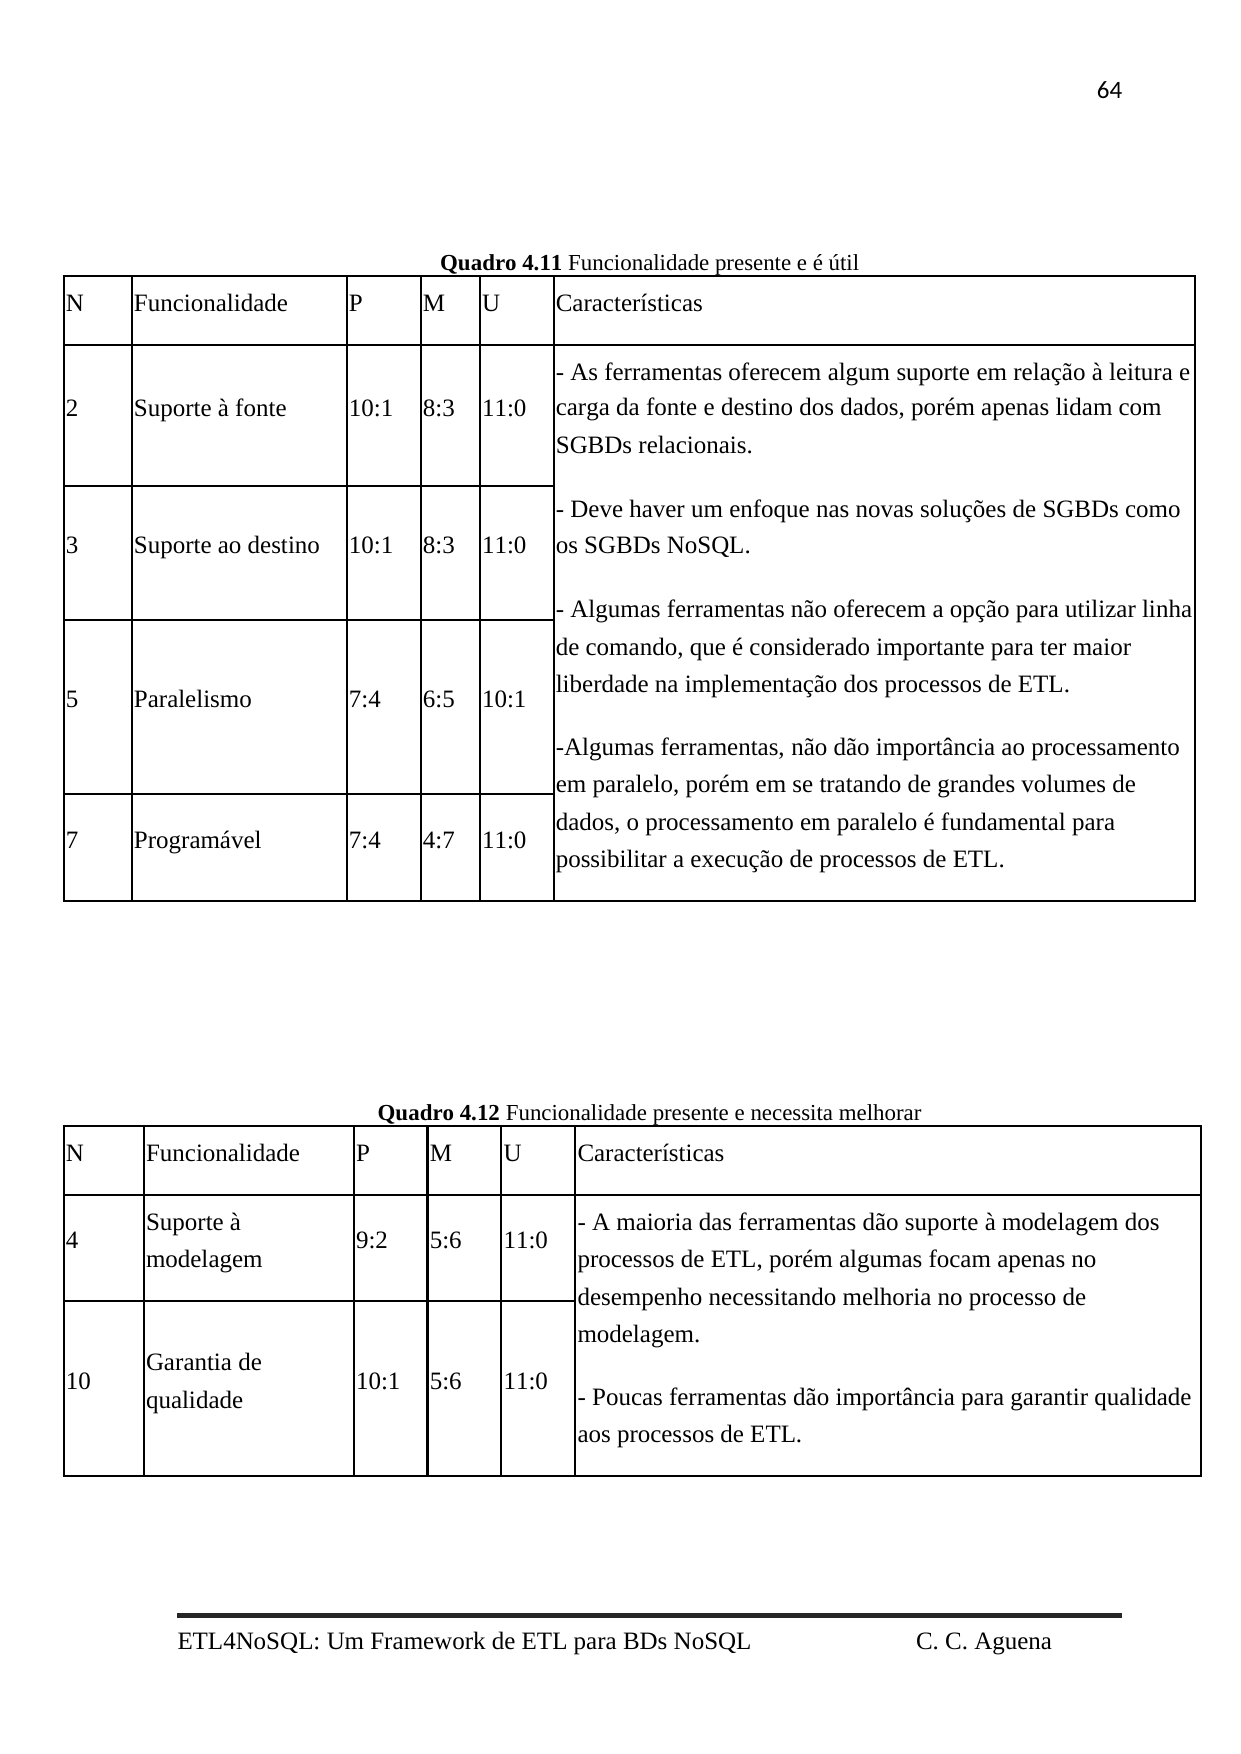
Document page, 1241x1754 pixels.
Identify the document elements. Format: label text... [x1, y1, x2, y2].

table_cell 10:1 [348, 346, 420, 485]
table_cell 4:7 [422, 795, 479, 900]
table_cell - As ferramentas oferecem algum suporte em relação à leitura e carga da fonte e destino dos dados, porém apenas lidam com SGBDs relacionais. - Deve haver um enfoque nas novas soluções de SGBDs como os SGBDs NoSQL. - Algumas ferramentas não oferecem a opção para utilizar linha de comando, que é considerado importante para ter maior liberdade na implementação dos processos de ETL. -Algumas ferramentas, não dão importância ao processamento em paralelo, porém em se tratando de grandes volumes de dados, o processamento em paralelo é fundamental para possibilitar a execução de processos de ETL. [555, 346, 1194, 900]
table_header Funcionalidade [133, 277, 346, 344]
table_header P [355, 1127, 426, 1194]
table_cell Suporte à modelagem [145, 1196, 353, 1300]
table_cell 11:0 [481, 346, 553, 485]
table_cell 11:0 [481, 487, 553, 619]
table_cell Garantia de qualidade [145, 1302, 353, 1475]
table_header M [422, 277, 479, 344]
table_header P [348, 277, 420, 344]
table_cell 5:6 [429, 1302, 500, 1475]
table_cell 11:0 [502, 1302, 574, 1475]
table_cell 5:6 [429, 1196, 500, 1300]
table_header N [65, 277, 131, 344]
table_cell 10 [65, 1302, 143, 1475]
table_cell 8:3 [422, 346, 479, 485]
table_cell 7 [65, 795, 131, 900]
table_cell 8:3 [422, 487, 479, 619]
table_cell 2 [65, 346, 131, 485]
table_cell Programável [133, 795, 346, 900]
table_cell 9:2 [355, 1196, 426, 1300]
table_cell 4 [65, 1196, 143, 1300]
table_cell 11:0 [481, 795, 553, 900]
table_cell 10:1 [348, 487, 420, 619]
text Quadro 4.12 Funcionalidade presente e necessita melhorar [177, 1090, 1122, 1125]
table_header Características [555, 277, 1194, 344]
table_cell 6:5 [422, 621, 479, 793]
table_cell Suporte ao destino [133, 487, 346, 619]
table_header U [481, 277, 553, 344]
table_cell 7:4 [348, 795, 420, 900]
table_header Características [576, 1127, 1200, 1194]
table_header U [502, 1127, 574, 1194]
table_cell 7:4 [348, 621, 420, 793]
table_cell 10:1 [355, 1302, 426, 1475]
table_cell - A maioria das ferramentas dão suporte à modelagem dos processos de ETL, porém algumas focam apenas no desempenho necessitando melhoria no processo de modelagem. - Poucas ferramentas dão importância para garantir qualidade aos processos de ETL. [576, 1196, 1200, 1475]
table_header N [65, 1127, 143, 1194]
table_cell 5 [65, 621, 131, 793]
table_header M [429, 1127, 500, 1194]
table_cell Suporte à fonte [133, 346, 346, 485]
table_cell 11:0 [502, 1196, 574, 1300]
text Quadro 4.11 Funcionalidade presente e é útil [177, 240, 1122, 275]
table_cell 3 [65, 487, 131, 619]
table_header Funcionalidade [145, 1127, 353, 1194]
table_cell 10:1 [481, 621, 553, 793]
table_cell Paralelismo [133, 621, 346, 793]
